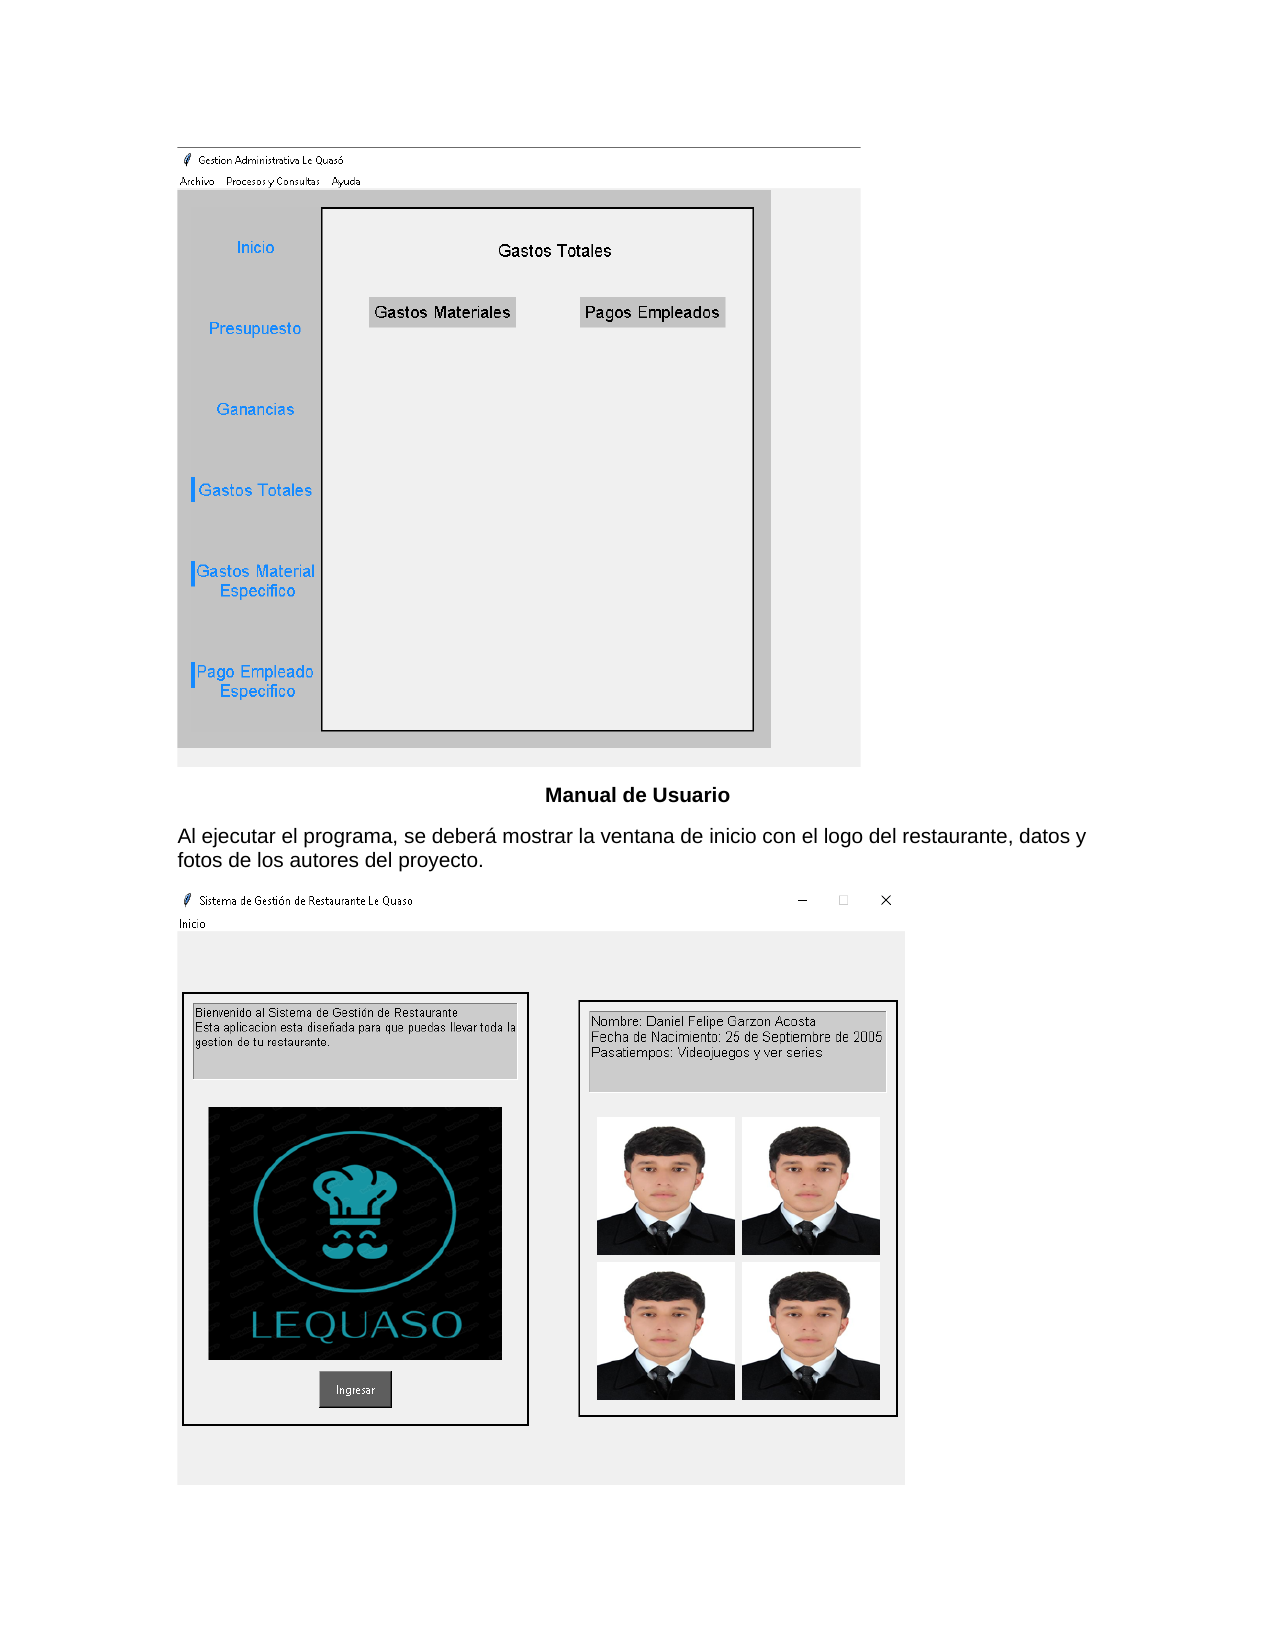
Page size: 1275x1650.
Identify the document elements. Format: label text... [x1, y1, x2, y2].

text Manual de Usuario [177, 783, 1098, 807]
picture [177, 888, 905, 1485]
text Al ejecutar el programa, se deberá mostrar la ventana de inicio con el logo del restaurante, datos y fotos de los autores del proyecto. [177, 823, 1098, 871]
picture [177, 147, 861, 767]
